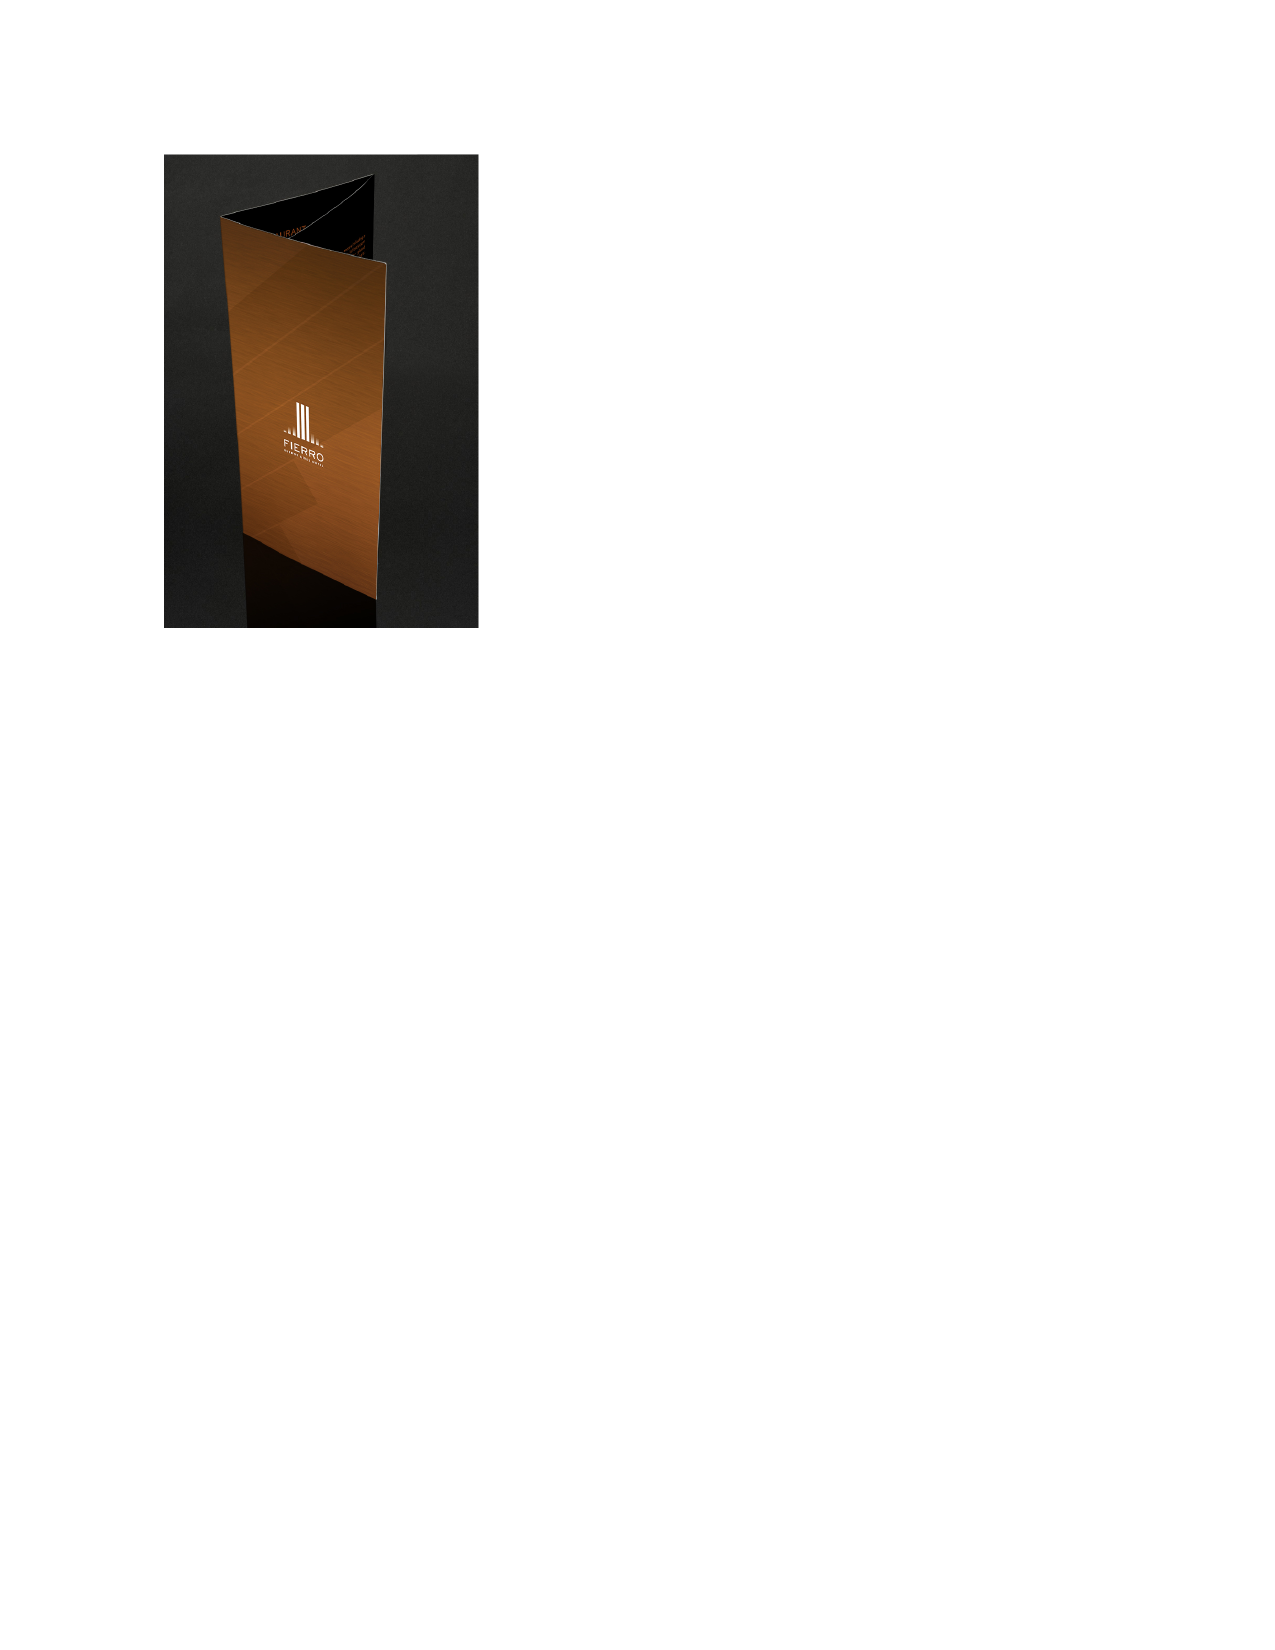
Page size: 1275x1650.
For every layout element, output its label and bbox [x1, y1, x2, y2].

picture [150, 150, 488, 638]
